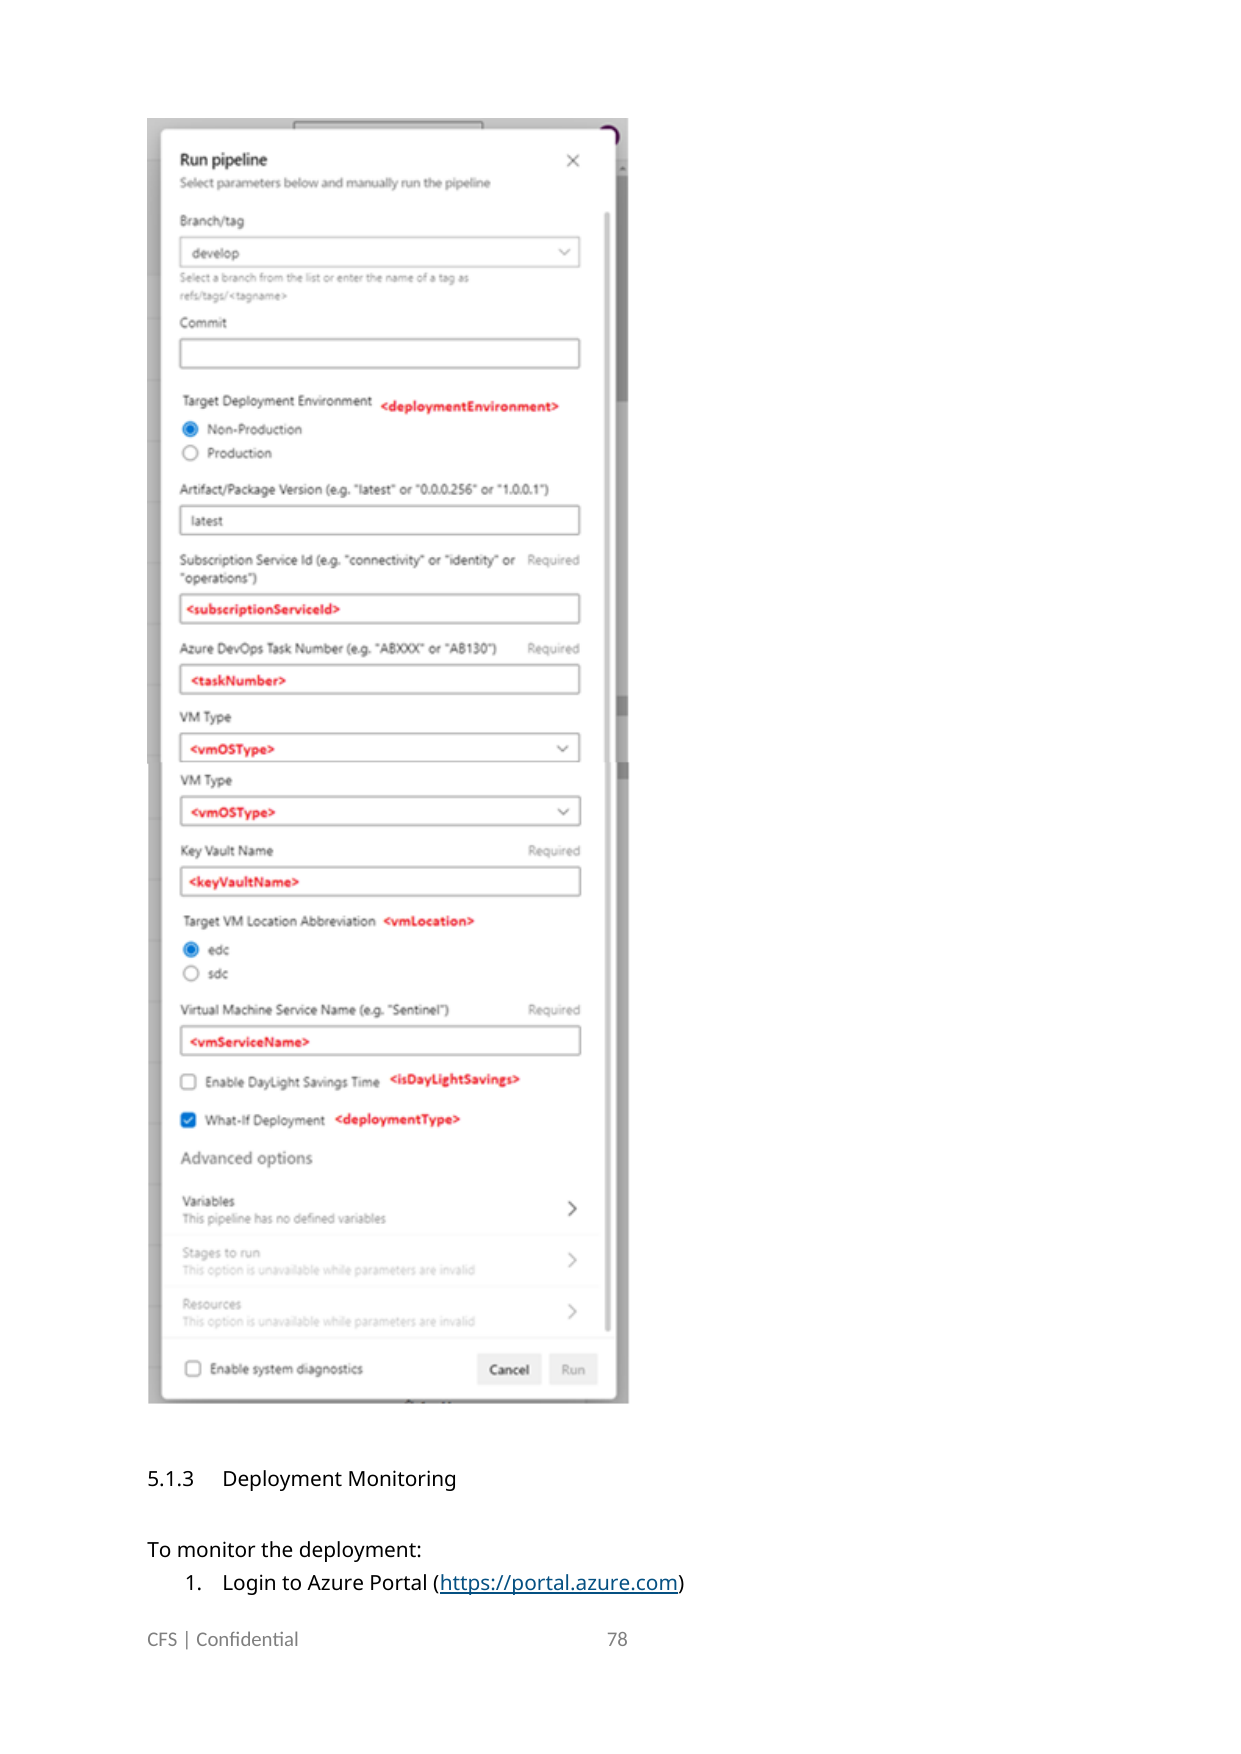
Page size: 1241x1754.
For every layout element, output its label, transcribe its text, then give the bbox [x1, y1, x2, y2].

text To monitor the deployment: [147, 1535, 1121, 1564]
picture [147, 118, 630, 1407]
list Login to Azure Portal (https://portal.azure.com) [184, 1568, 1121, 1596]
subtitle Deployment Monitoring [147, 1464, 1121, 1492]
